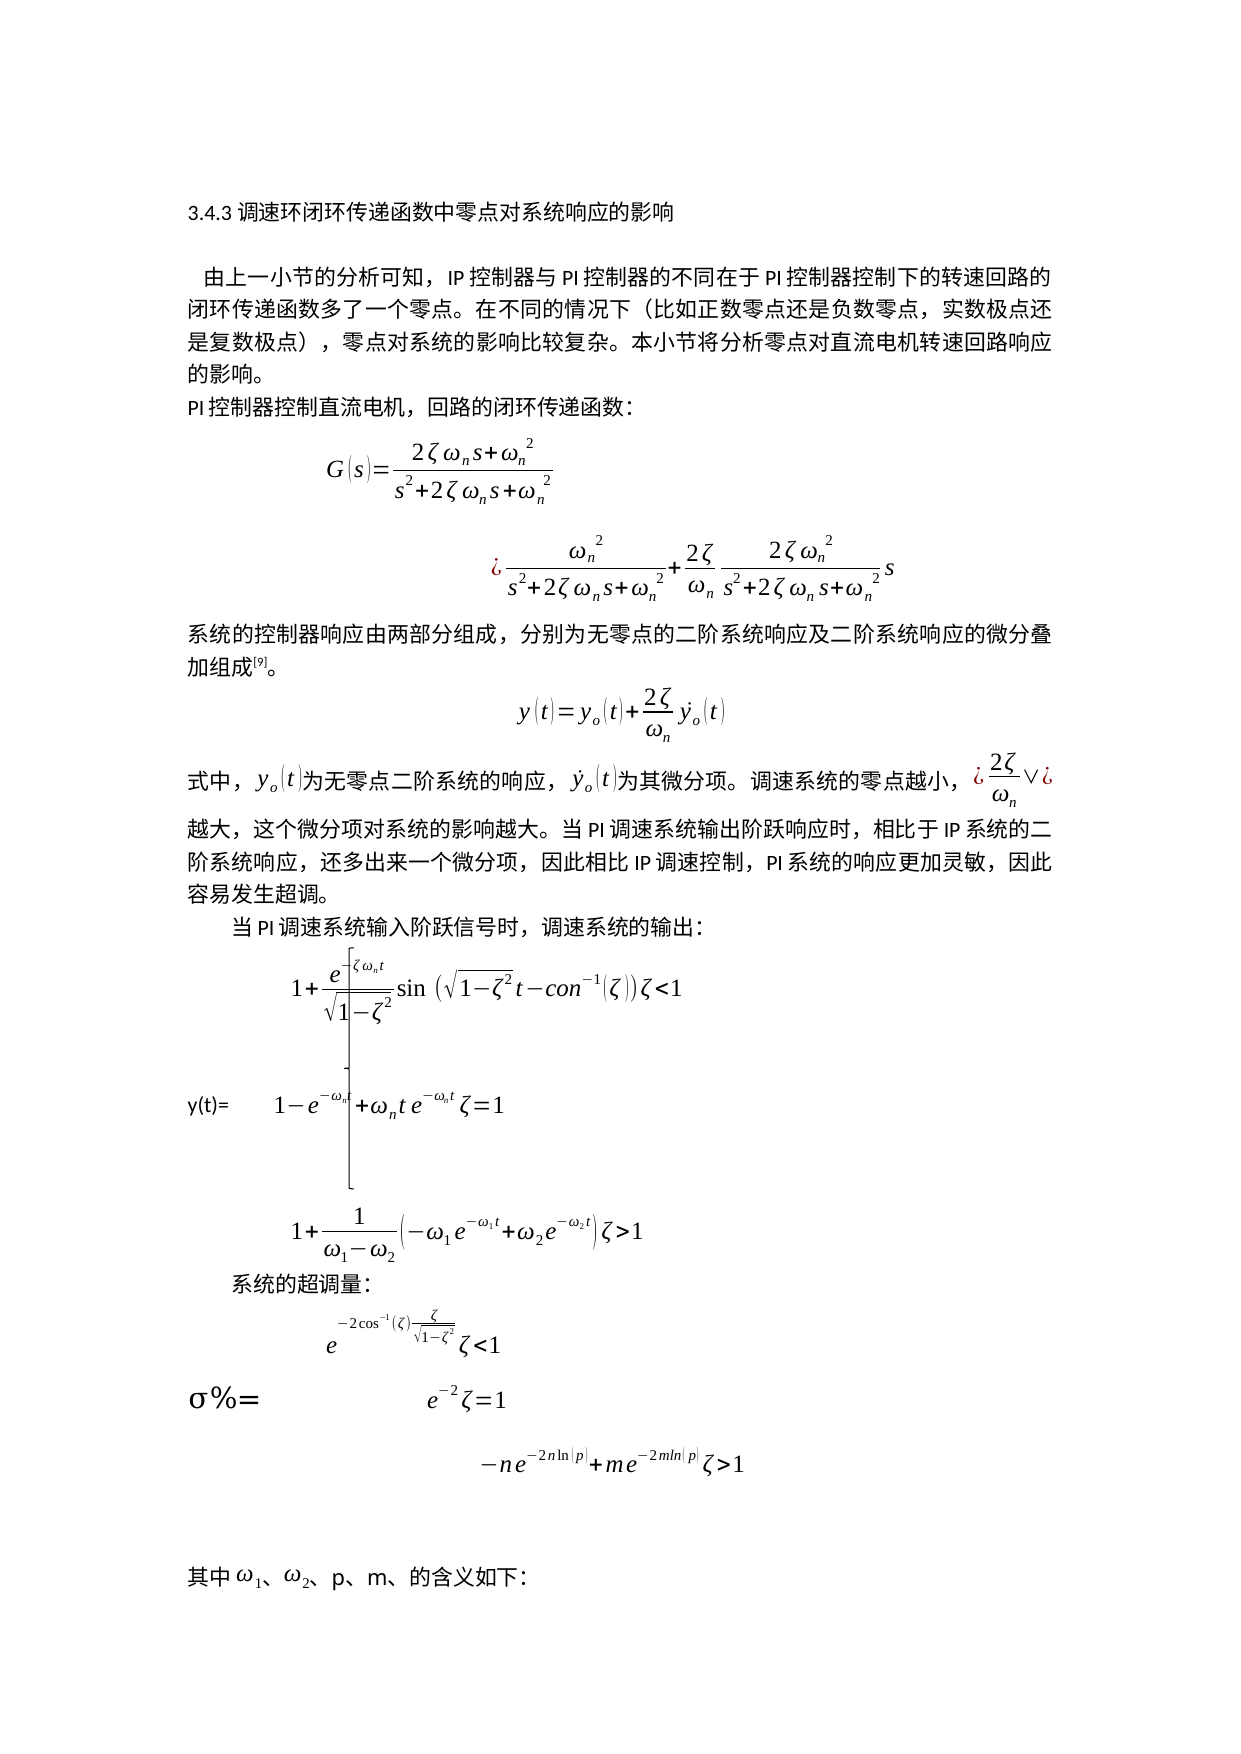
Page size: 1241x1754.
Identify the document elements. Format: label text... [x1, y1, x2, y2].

text PI控制器控制直流电机，回路的闭环传递函数： [187, 389, 1053, 422]
text σ%= [187, 1364, 1053, 1429]
text 3.4.3 调速环闭环传递函数中零点对系统响应的影响 [187, 194, 1053, 227]
text 系统的控制器响应由两部分组成，分别为无零点的二阶系统响应及二阶系统响应的微分叠加组成[9]。 [187, 617, 1053, 682]
text 其中 、、p、m、的含义如下： [187, 1559, 1053, 1592]
text y(t)= [350, 1072, 1053, 1137]
text 系统的超调量： [187, 1267, 1053, 1299]
text 由上一小节的分析可知，IP控制器与PI控制器的不同在于PI控制器控制下的转速回路的闭环传递函数多了一个零点。在不同的情况下（比如正数零点还是负数零点，实数极点还是复数极点），零点对系统的影响比较复杂。本小节将分析零点对直流电机转速回路响应的影响。 [187, 259, 1053, 389]
text 当PI调速系统输入阶跃信号时，调速系统的输出： [187, 909, 1053, 942]
text y(t)= [187, 1072, 348, 1137]
text 式中，为无零点二阶系统的响应，为其微分项。调速系统的零点越小，越大，这个微分项对系统的影响越大。当PI调速系统输出阶跃响应时，相比于IP系统的二阶系统响应，还多出来一个微分项，因此相比IP调速控制，PI系统的响应更加灵敏，因此容易发生超调。 [187, 747, 1053, 909]
